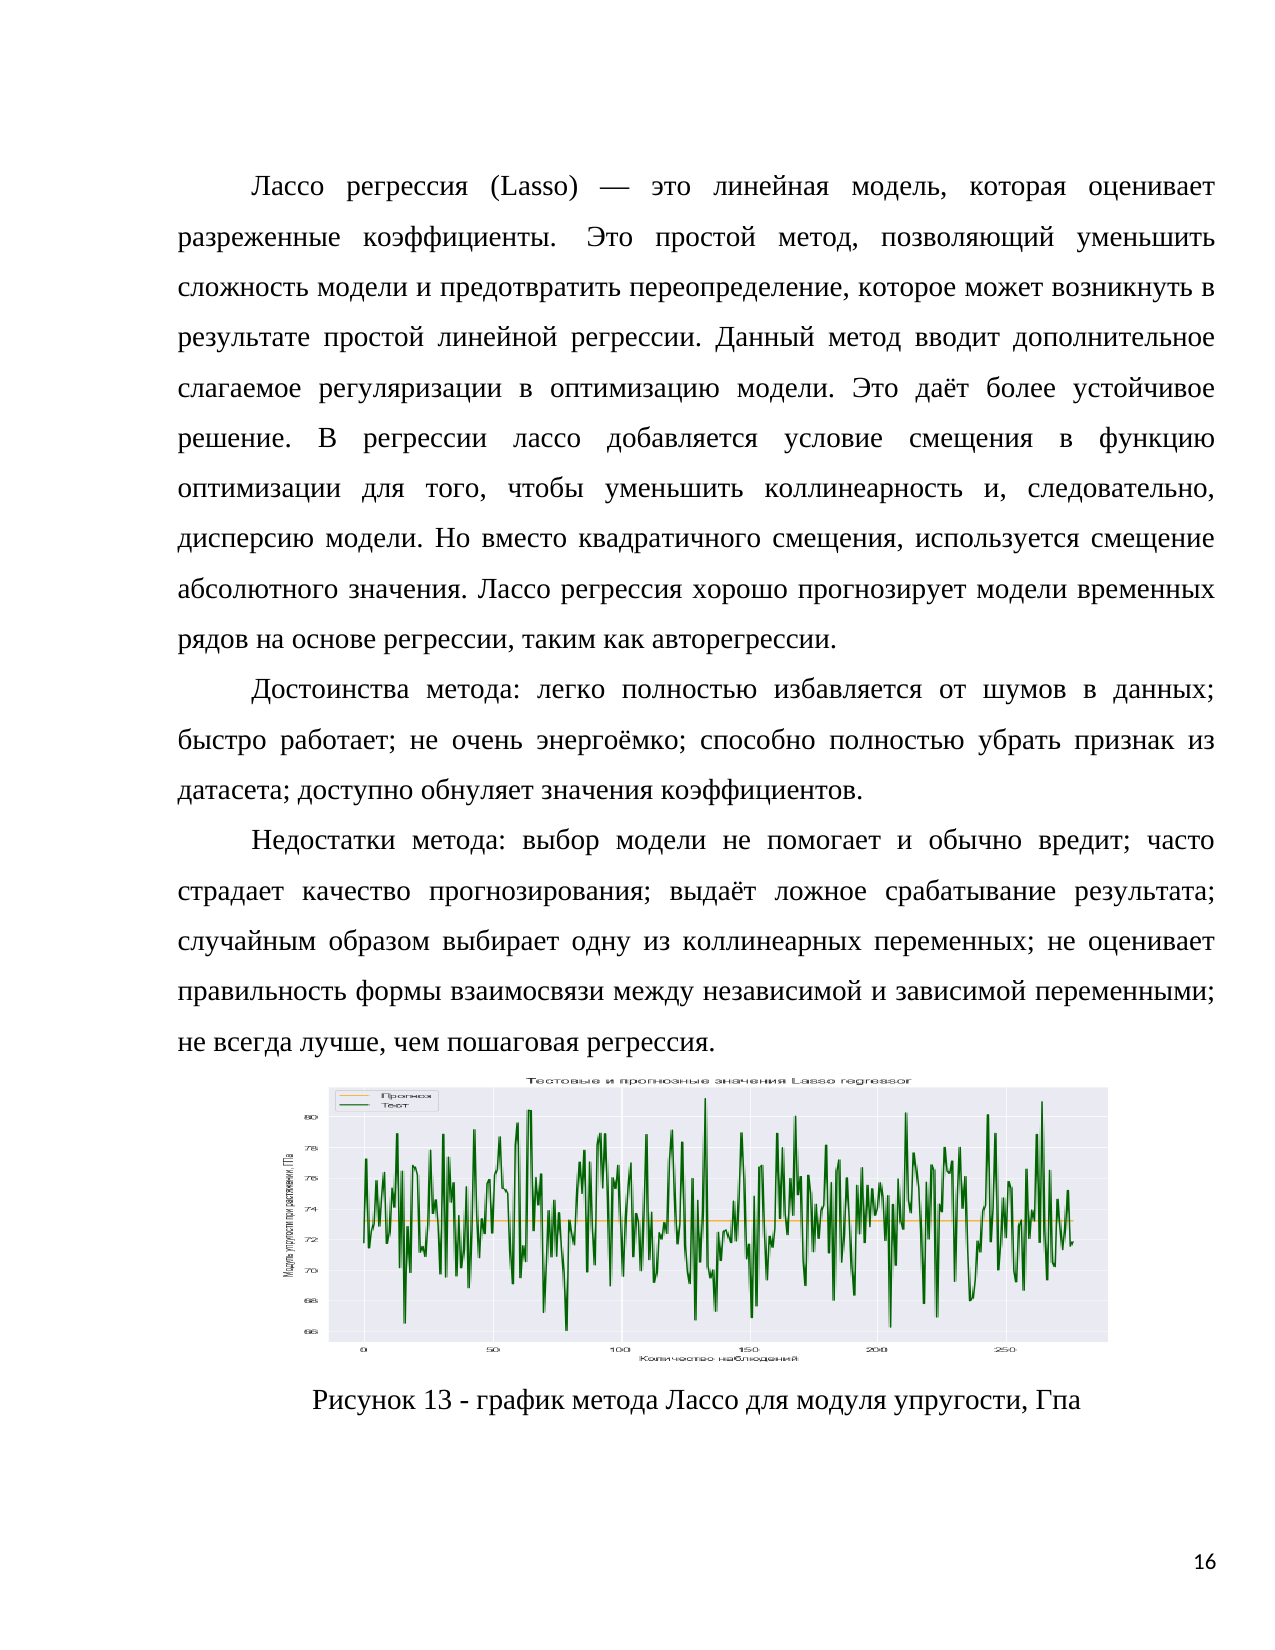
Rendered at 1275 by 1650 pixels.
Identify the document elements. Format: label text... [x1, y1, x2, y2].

text Достоинства метода: легко полностью избавляется от шумов в данных; быстро работает; не очень энергоёмко; способно полностью убрать признак из датасета; доступно обнуляет значения коэффициентов. [177, 672, 1216, 806]
text Лассо регрессия (Lasso) — это линейная модель, которая оценивает разреженные коэффициенты. Это простой метод, позволяющий уменьшить сложность модели и предотвратить переопределение, которое может возникнуть в результате простой линейной регрессии. Данный метод вводит дополнительное слагаемое регуляризации в оптимизацию модели. Это даёт более устойчивое решение. В регрессии лассо добавляется условие смещения в функцию оптимизации для того, чтобы уменьшить коллинеарность и, следовательно, дисперсию модели. Но вместо квадратичного смещения, используется смещение абсолютного значения. Лассо регрессия хорошо прогнозирует модели временных рядов на основе регрессии, таким как авторегрессии. [177, 168, 1216, 655]
text Недостатки метода: выбор модели не помогает и обычно вредит; часто страдает качество прогнозирования; выдаёт ложное срабатывание результата; случайным образом выбирает одну из коллинеарных переменных; не оценивает правильность формы взаимосвязи между независимой и зависимой переменными; не всегда лучше, чем пошаговая регрессия. [177, 822, 1216, 1057]
picture [275, 1073, 1118, 1366]
